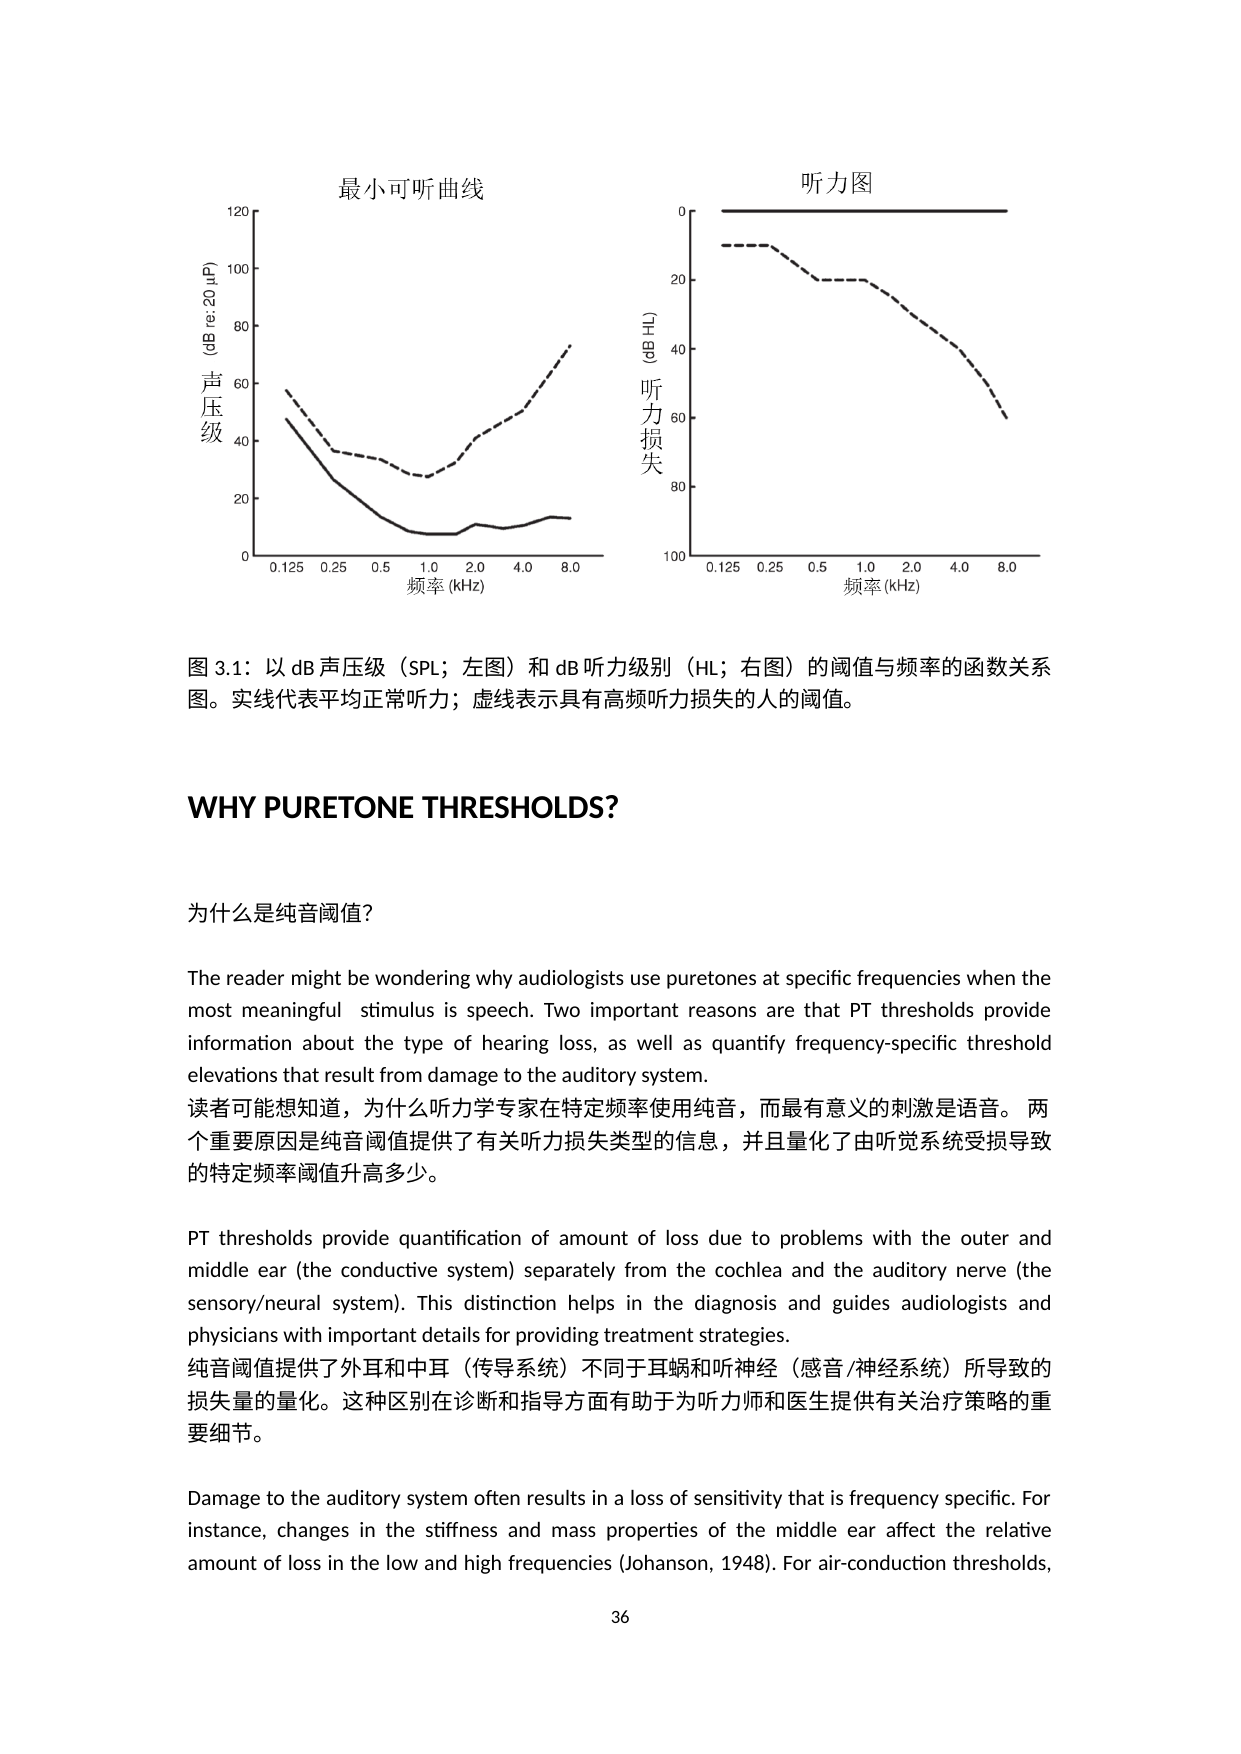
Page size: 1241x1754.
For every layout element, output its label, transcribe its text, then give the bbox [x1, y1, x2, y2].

text 纯音阈值提供了外耳和中耳（传导系统）不同于耳蜗和听神经（感音/神经系统）所导致的损失量的量化。这种区别在诊断和指导方面有助于为听力师和医生提供有关治疗策略的重要细节。 [187, 1351, 1053, 1448]
picture [187, 162, 1053, 602]
text 为什么是纯音阈值？ [187, 896, 1053, 928]
text 图3.1：以dB声压级（SPL；左图）和dB听力级别（HL；右图）的阈值与频率的函数关系图。实线代表平均正常听力；虚线表示具有高频听力损失的人的阈值。 [187, 649, 1053, 714]
text PT thresholds provide quantiﬁcation of amount of loss due to problems with the outer and middle ear (the conductive system) separately from the cochlea and the auditory nerve (the sensory/neural system). This distinction helps in the diagnosis and guides audiologists and physicians with important details for providing treatment strategies. [187, 1221, 1053, 1351]
text 读者可能想知道，为什么听力学专家在特定频率使用纯音，而最有意义的刺激是语音。 两个重要原因是纯音阈值提供了有关听力损失类型的信息，并且量化了由听觉系统受损导致的特定频率阈值升高多少。 [187, 1091, 1053, 1188]
subtitle WHY PURETONE THRESHOLDS? [187, 774, 1053, 839]
text The reader might be wondering why audiologists use puretones at speciﬁc frequencies when the most meaningful stimulus is speech. Two important reasons are that PT thresholds provide information about the type of hearing loss, as well as quantify frequency-speciﬁc threshold elevations that result from damage to the auditory system. [187, 961, 1053, 1091]
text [187, 1481, 1053, 1578]
